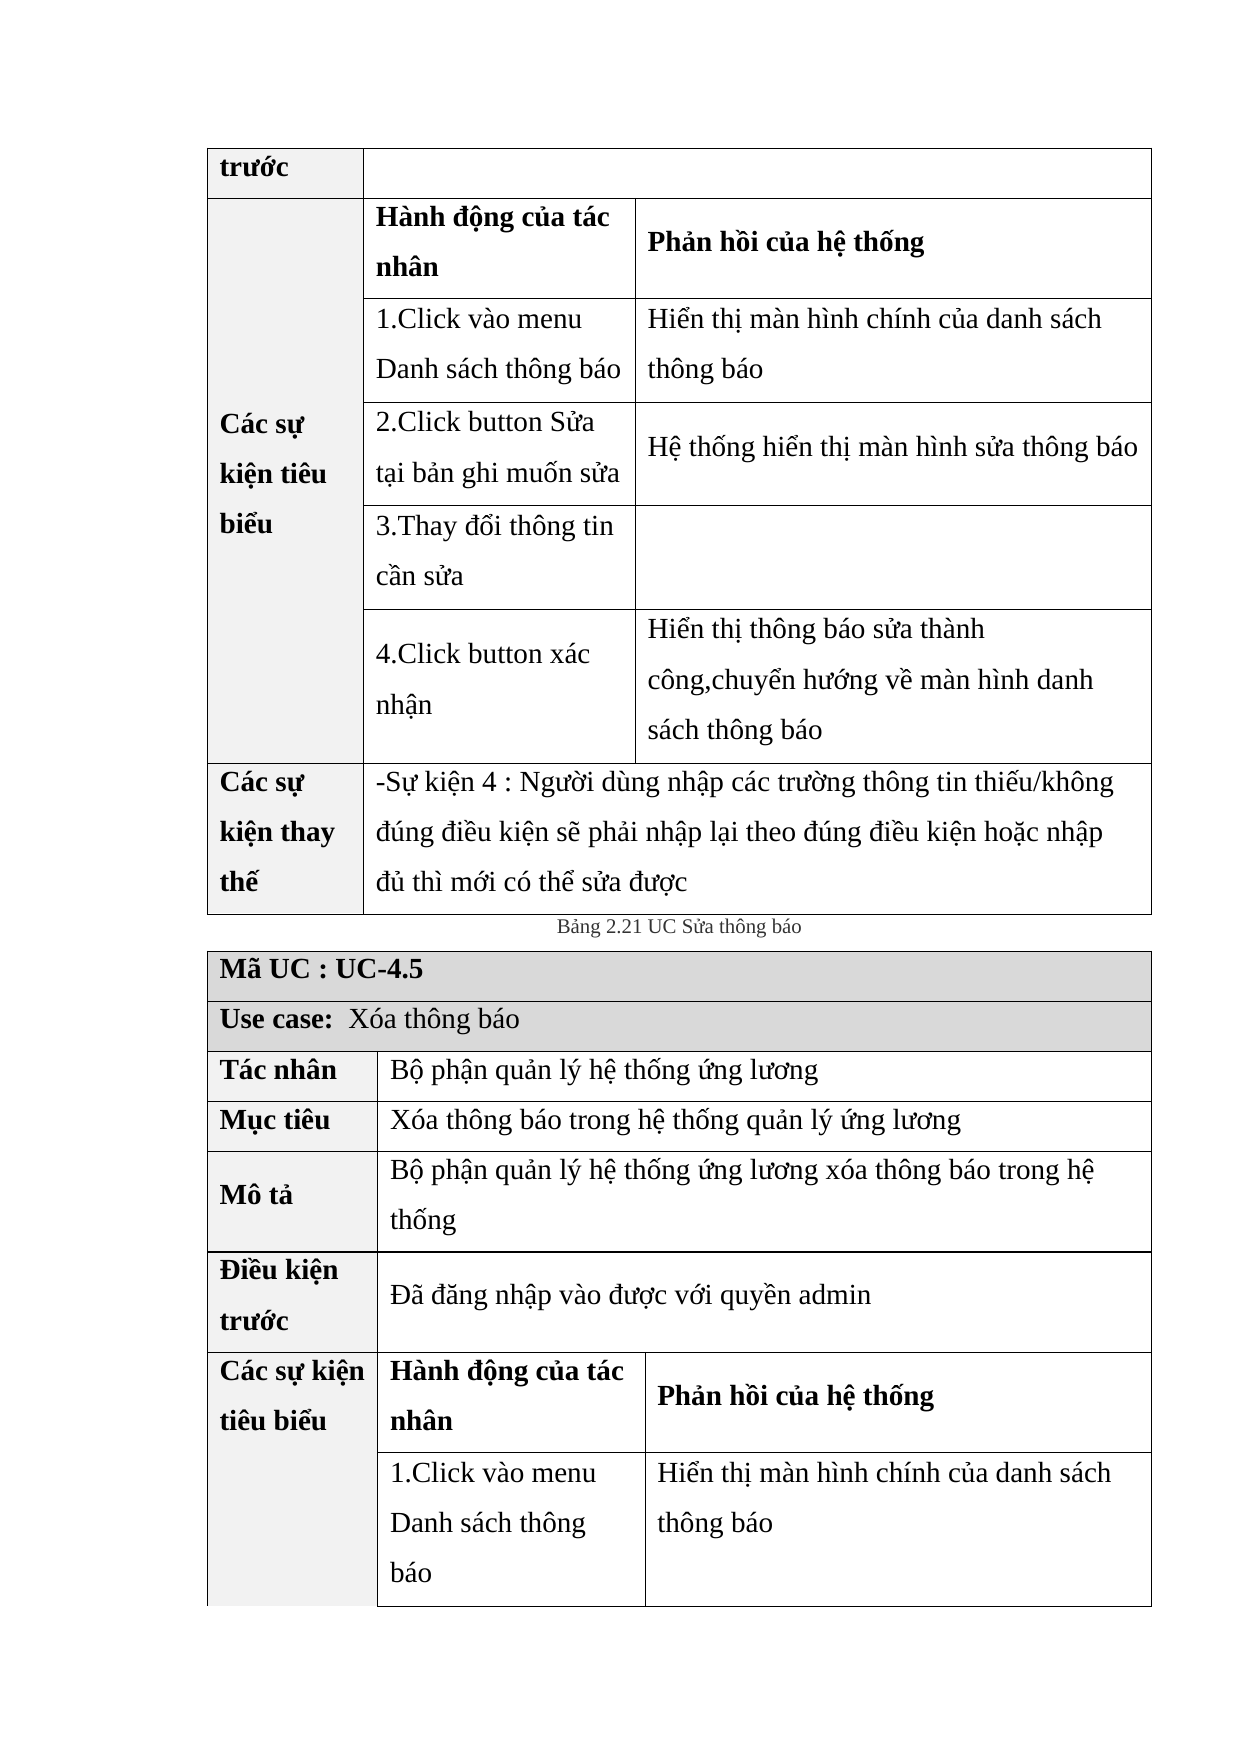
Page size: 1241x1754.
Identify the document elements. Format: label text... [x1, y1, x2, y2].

table_cell Tác nhân [208, 1052, 377, 1101]
table_cell Phản hồi của hệ thống [646, 1353, 1151, 1452]
table_cell -Sự kiện 4 : Người dùng nhập các trường thông tin thiếu/không đúng điều kiện sẽ phải nhập lại theo đúng điều kiện hoặc nhập đủ thì mới có thể sửa được [364, 764, 1151, 913]
table_cell Hiển thị thông báo sửa thành công,chuyển hướng về màn hình danh sách thông báo [636, 610, 1151, 763]
table_cell Hiển thị màn hình chính của danh sách thông báo [646, 1453, 1151, 1606]
table_cell [636, 506, 1151, 609]
table_cell Đã đăng nhập vào được với quyền admin [378, 1253, 1151, 1352]
table_cell Phản hồi của hệ thống [636, 199, 1151, 298]
table_cell Các sự kiện tiêu biểu [208, 199, 363, 763]
table_cell Mục tiêu [208, 1102, 377, 1151]
table_cell Xóa thông báo trong hệ thống quản lý ứng lương [378, 1102, 1151, 1151]
table_cell 4.Click button xác nhận [364, 610, 635, 763]
table_cell Hệ thống hiển thị màn hình sửa thông báo [636, 403, 1151, 505]
table_cell Hành động của tác nhân [364, 199, 635, 298]
table_cell Use case: Xóa thông báo [208, 1002, 1151, 1051]
table_header Mã UC : UC-4.5 [208, 952, 1151, 1001]
table_cell 1.Click vào menu Danh sách thông báo [378, 1453, 645, 1606]
table_cell Mô tả [208, 1152, 377, 1251]
table_cell Điều kiện trước [208, 1253, 377, 1352]
table_cell Các sự kiện tiêu biểu [208, 1353, 377, 1606]
table_cell Bộ phận quản lý hệ thống ứng lương xóa thông báo trong hệ thống [378, 1152, 1151, 1251]
table_cell Hành động của tác nhân [378, 1353, 645, 1452]
table_cell 3.Thay đổi thông tin cần sửa [364, 506, 635, 609]
table_cell 2.Click button Sửa tại bản ghi muốn sửa [364, 403, 635, 505]
table_cell Điều kiện trước [208, 149, 363, 198]
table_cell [364, 149, 1151, 198]
table_cell Bộ phận quản lý hệ thống ứng lương [378, 1052, 1151, 1101]
table_cell Hiển thị màn hình chính của danh sách thông báo [636, 299, 1151, 402]
table_cell Các sự kiện thay thế [208, 764, 363, 913]
table_cell 1.Click vào menu Danh sách thông báo [364, 299, 635, 402]
